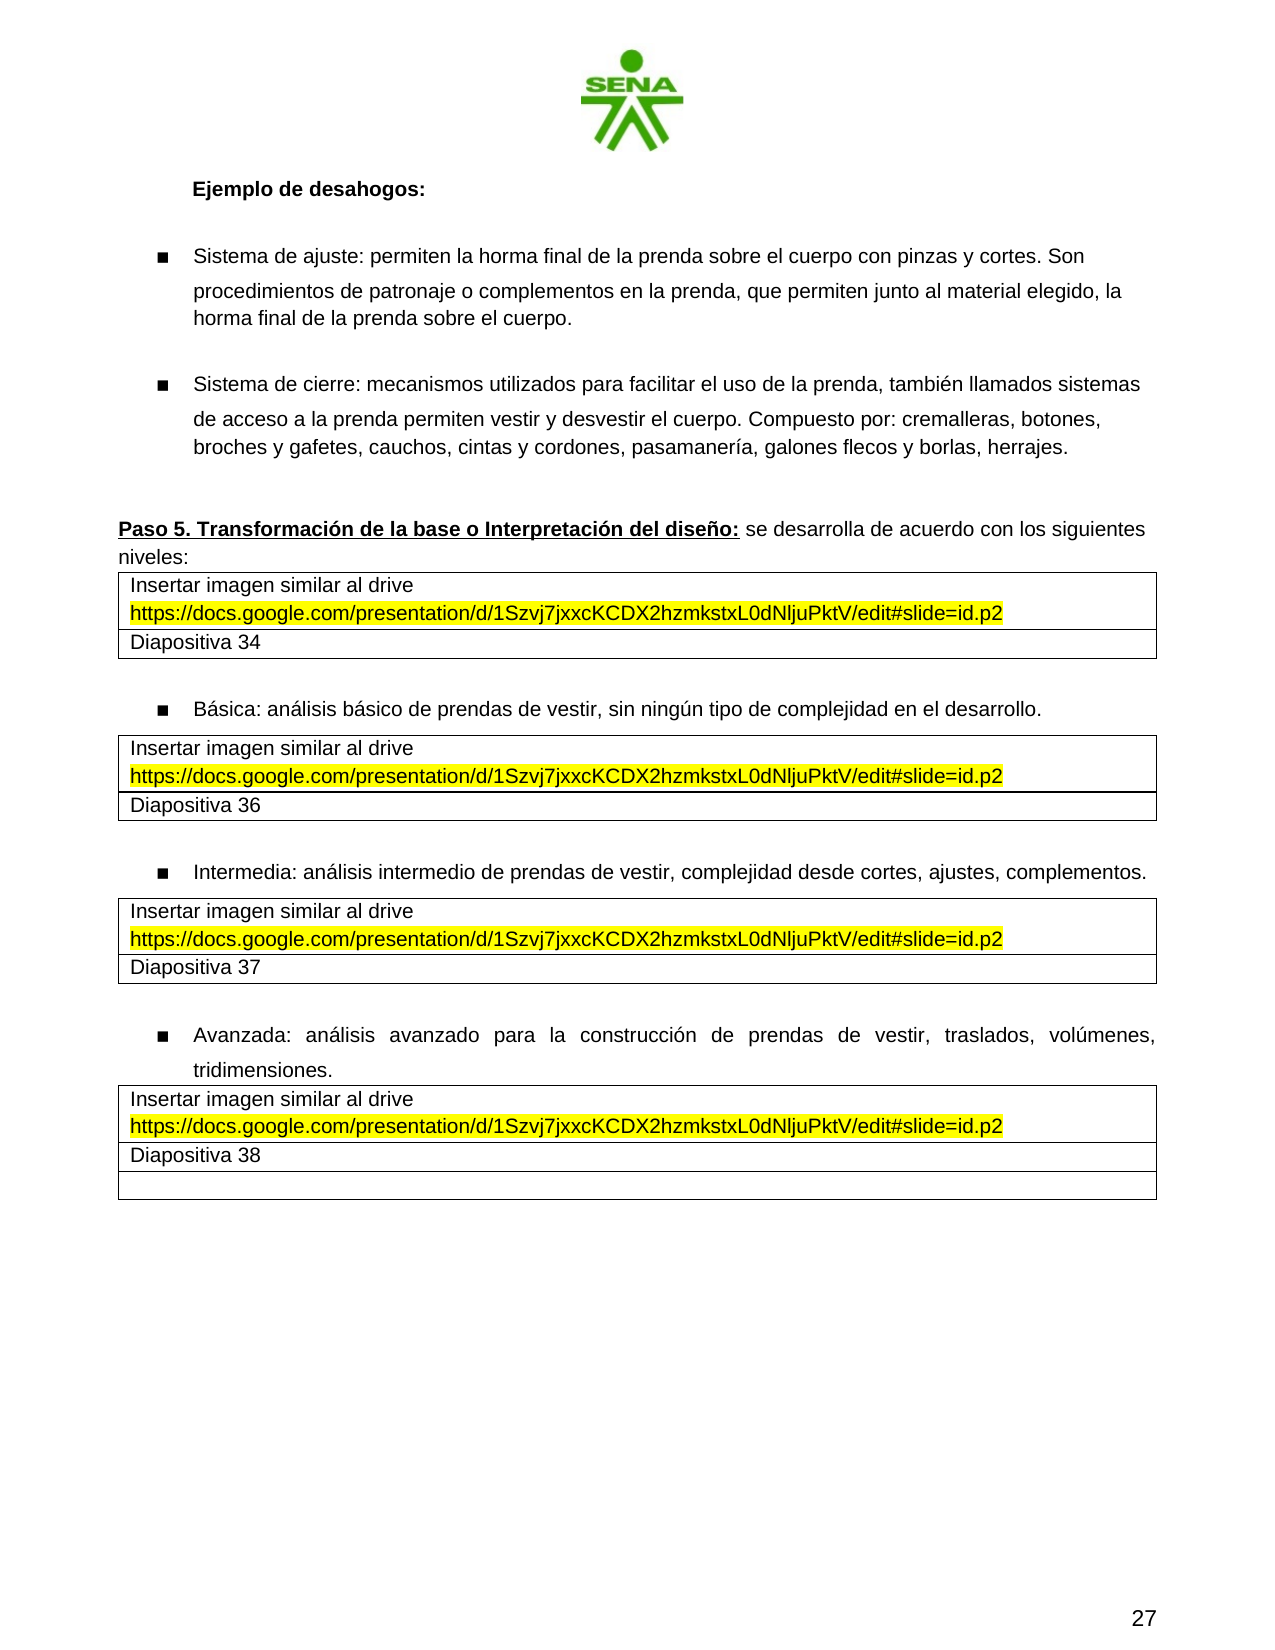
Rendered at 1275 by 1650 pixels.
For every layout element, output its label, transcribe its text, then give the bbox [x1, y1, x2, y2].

list Sistema de cierre: mecanismos utilizados para facilitar el uso de la prenda, también llamados sistemas de acceso a la prenda permiten vestir y desvestir el cuerpo. Compuesto por: cremalleras, botones, broches y gafetes, cauchos, cintas y cordones, pasamanería, galones flecos y borlas, herrajes. [156, 361, 1157, 459]
table_header Insertar imagen similar al drive https://docs.google.com/presentation/d/1Szvj7jxxcKCDX2hzmkstxL0dNljuPktV/edit#slide=id.p2 [119, 1086, 1156, 1142]
list Intermedia: análisis intermedio de prendas de vestir, complejidad desde cortes, ajustes, complementos. [156, 849, 1157, 891]
table_header Insertar imagen similar al drive https://docs.google.com/presentation/d/1Szvj7jxxcKCDX2hzmkstxL0dNljuPktV/edit#slide=id.p2 [119, 736, 1156, 791]
table_header Insertar imagen similar al drive https://docs.google.com/presentation/d/1Szvj7jxxcKCDX2hzmkstxL0dNljuPktV/edit#slide=id.p2 [119, 573, 1156, 628]
picture [580, 43, 683, 150]
table_header Insertar imagen similar al drive https://docs.google.com/presentation/d/1Szvj7jxxcKCDX2hzmkstxL0dNljuPktV/edit#slide=id.p2 [119, 899, 1156, 954]
text Ejemplo de desahogos: [192, 177, 1157, 201]
table_cell Diapositiva 38 [119, 1143, 1156, 1171]
text Paso 5. Transformación de la base o Interpretación del diseño: se desarrolla de acuerdo con los siguientes niveles: [118, 517, 1157, 569]
table_cell Diapositiva 37 [119, 955, 1156, 983]
table_cell Diapositiva 36 [119, 793, 1156, 820]
table_cell [119, 1172, 1156, 1199]
list Avanzada: análisis avanzado para la construcción de prendas de vestir, traslados, volúmenes, tridimensiones. [156, 1012, 1157, 1082]
list Sistema de ajuste: permiten la horma final de la prenda sobre el cuerpo con pinzas y cortes. Son procedimientos de patronaje o complementos en la prenda, que permiten junto al material elegido, la horma final de la prenda sobre el cuerpo. [156, 232, 1157, 330]
table_cell Diapositiva 34 [119, 630, 1156, 657]
list Básica: análisis básico de prendas de vestir, sin ningún tipo de complejidad en el desarrollo. [156, 686, 1157, 729]
